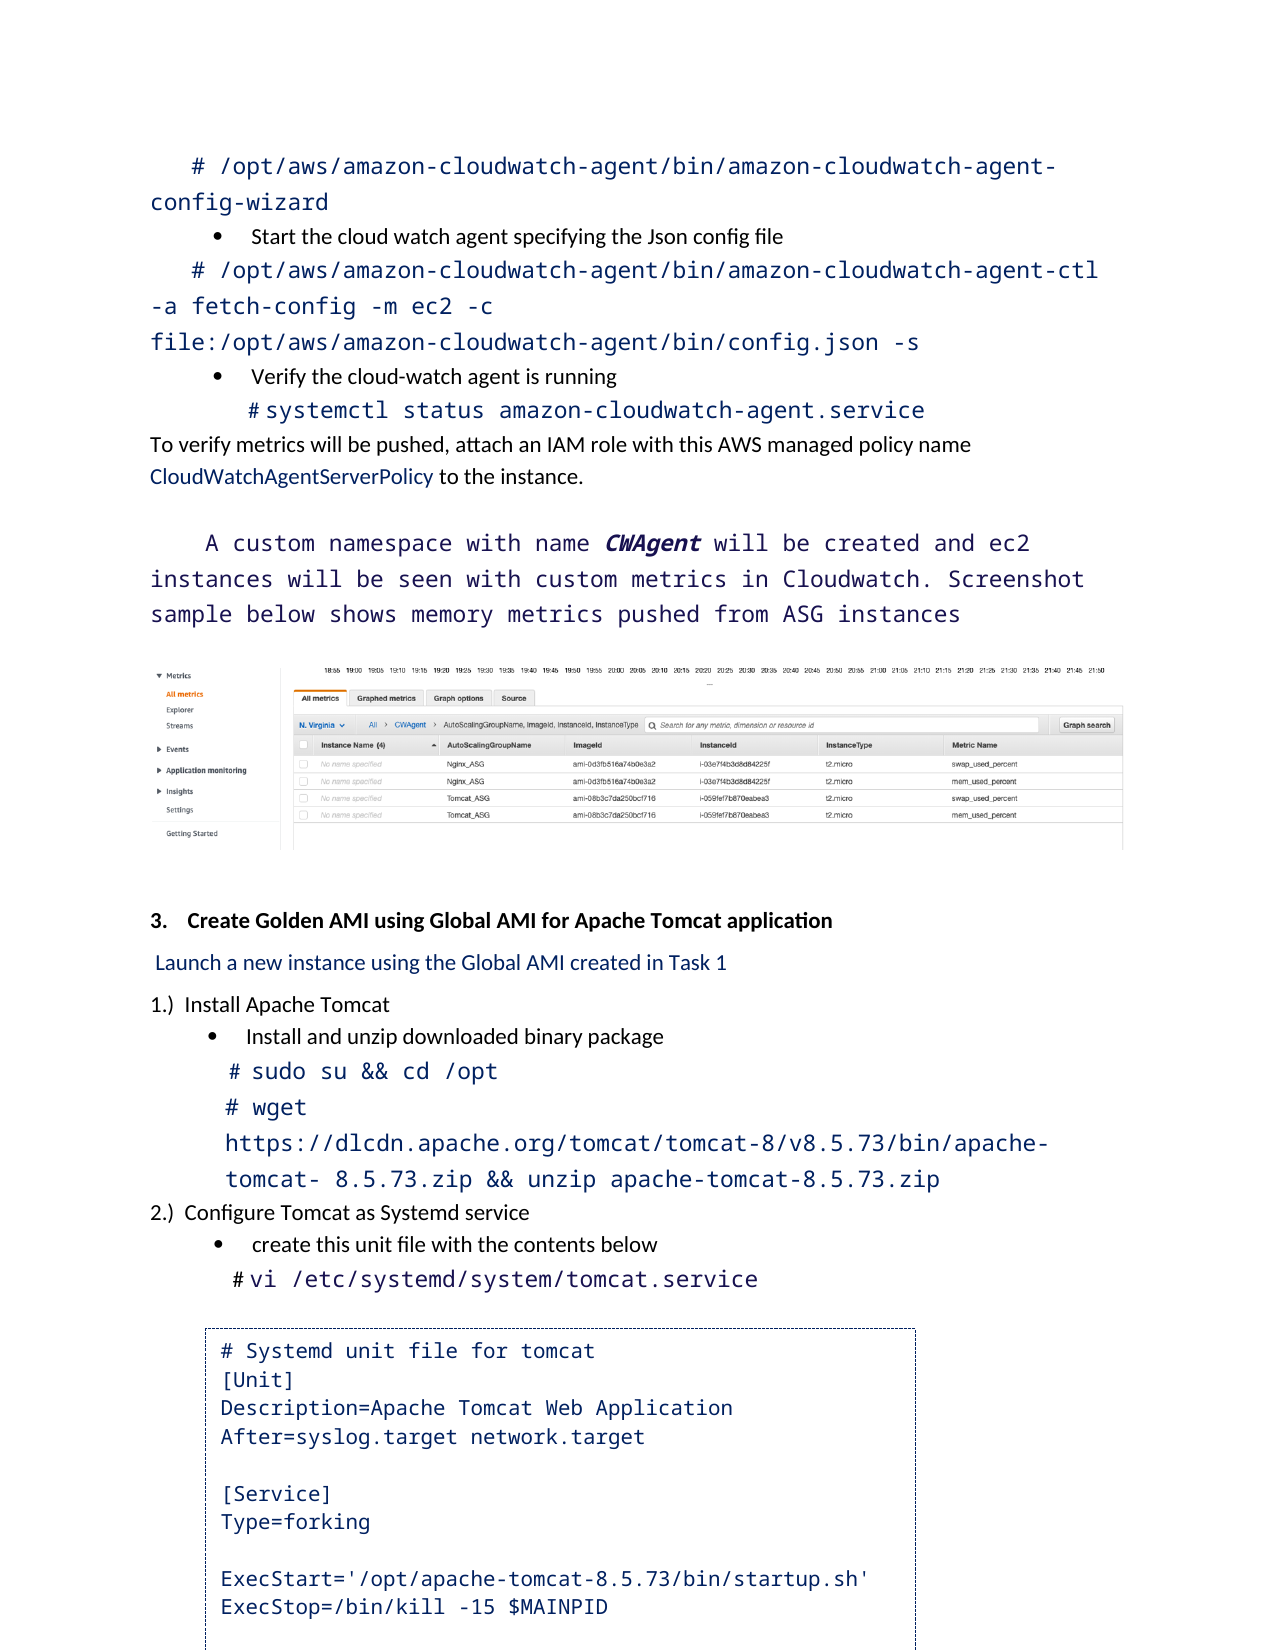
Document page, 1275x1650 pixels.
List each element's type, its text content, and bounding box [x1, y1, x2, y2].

text # vi /etc/systemd/system/tomcat.service [150, 1263, 1125, 1294]
list create this unit file with the contents below [214, 1231, 1125, 1259]
text A custom namespace with name CWAgent will be created and ec2 instances will be seen with custom metrics in Cloudwatch. Screenshot sample below shows memory metrics pushed from ASG instances [150, 527, 1125, 630]
text # sudo su && cd /opt [208, 1055, 1125, 1086]
text 1.) Install Apache Tomcat [150, 990, 1125, 1018]
picture [150, 668, 1125, 850]
text Launch a new instance using the Global AMI created in Task 1 [150, 948, 1125, 976]
text # wget https://dlcdn.apache.org/tomcat/tomcat-8/v8.5.73/bin/apache-tomcat- 8.5.73.zip && unzip apache-tomcat-8.5.73.zip [225, 1091, 1125, 1194]
text # /opt/aws/amazon-cloudwatch-agent/bin/amazon-cloudwatch-agent-ctl -a fetch-config -m ec2 -c file:/opt/aws/amazon-cloudwatch-agent/bin/config.json -s [150, 254, 1125, 357]
text To verify metrics will be pushed, attach an IAM role with this AWS managed policy name CloudWatchAgentServerPolicy to the instance. [150, 430, 1125, 490]
list Start the cloud watch agent specifying the Json config file [214, 222, 1125, 250]
text # /opt/aws/amazon-cloudwatch-agent/bin/amazon-cloudwatch-agent-config-wizard [150, 150, 1125, 217]
text # systemctl status amazon-cloudwatch-agent.service [150, 394, 1125, 425]
list Install and unzip downloaded binary package [208, 1022, 1125, 1051]
list Create Golden AMI using Global AMI for Apache Tomcat application [150, 906, 1125, 934]
list Verify the cloud-watch agent is running [214, 362, 1125, 390]
text 2.) Configure Tomcat as Systemd service [150, 1198, 1125, 1226]
